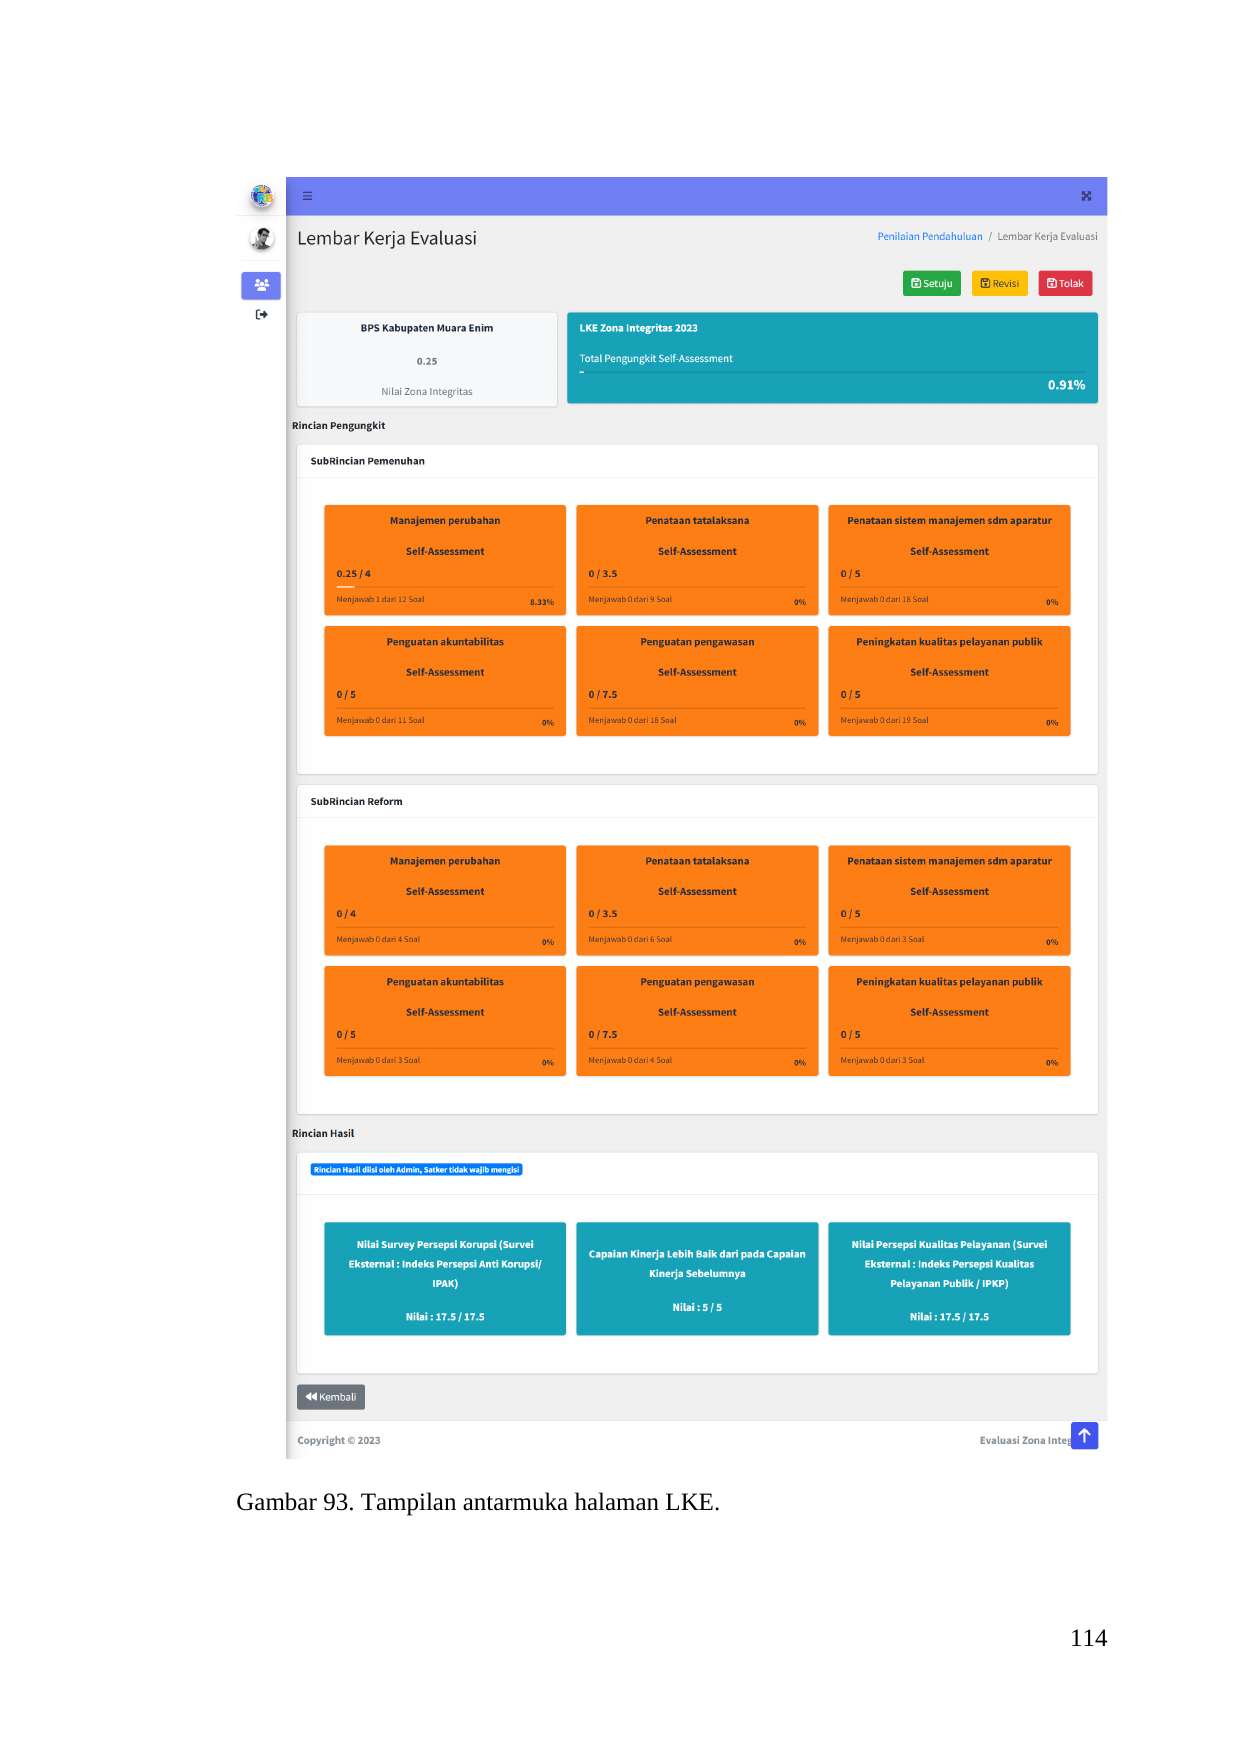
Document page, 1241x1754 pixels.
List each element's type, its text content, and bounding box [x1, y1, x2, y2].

picture [236, 177, 1108, 1459]
text Gambar 93. Tampilan antarmuka halaman LKE. [236, 1487, 1107, 1516]
